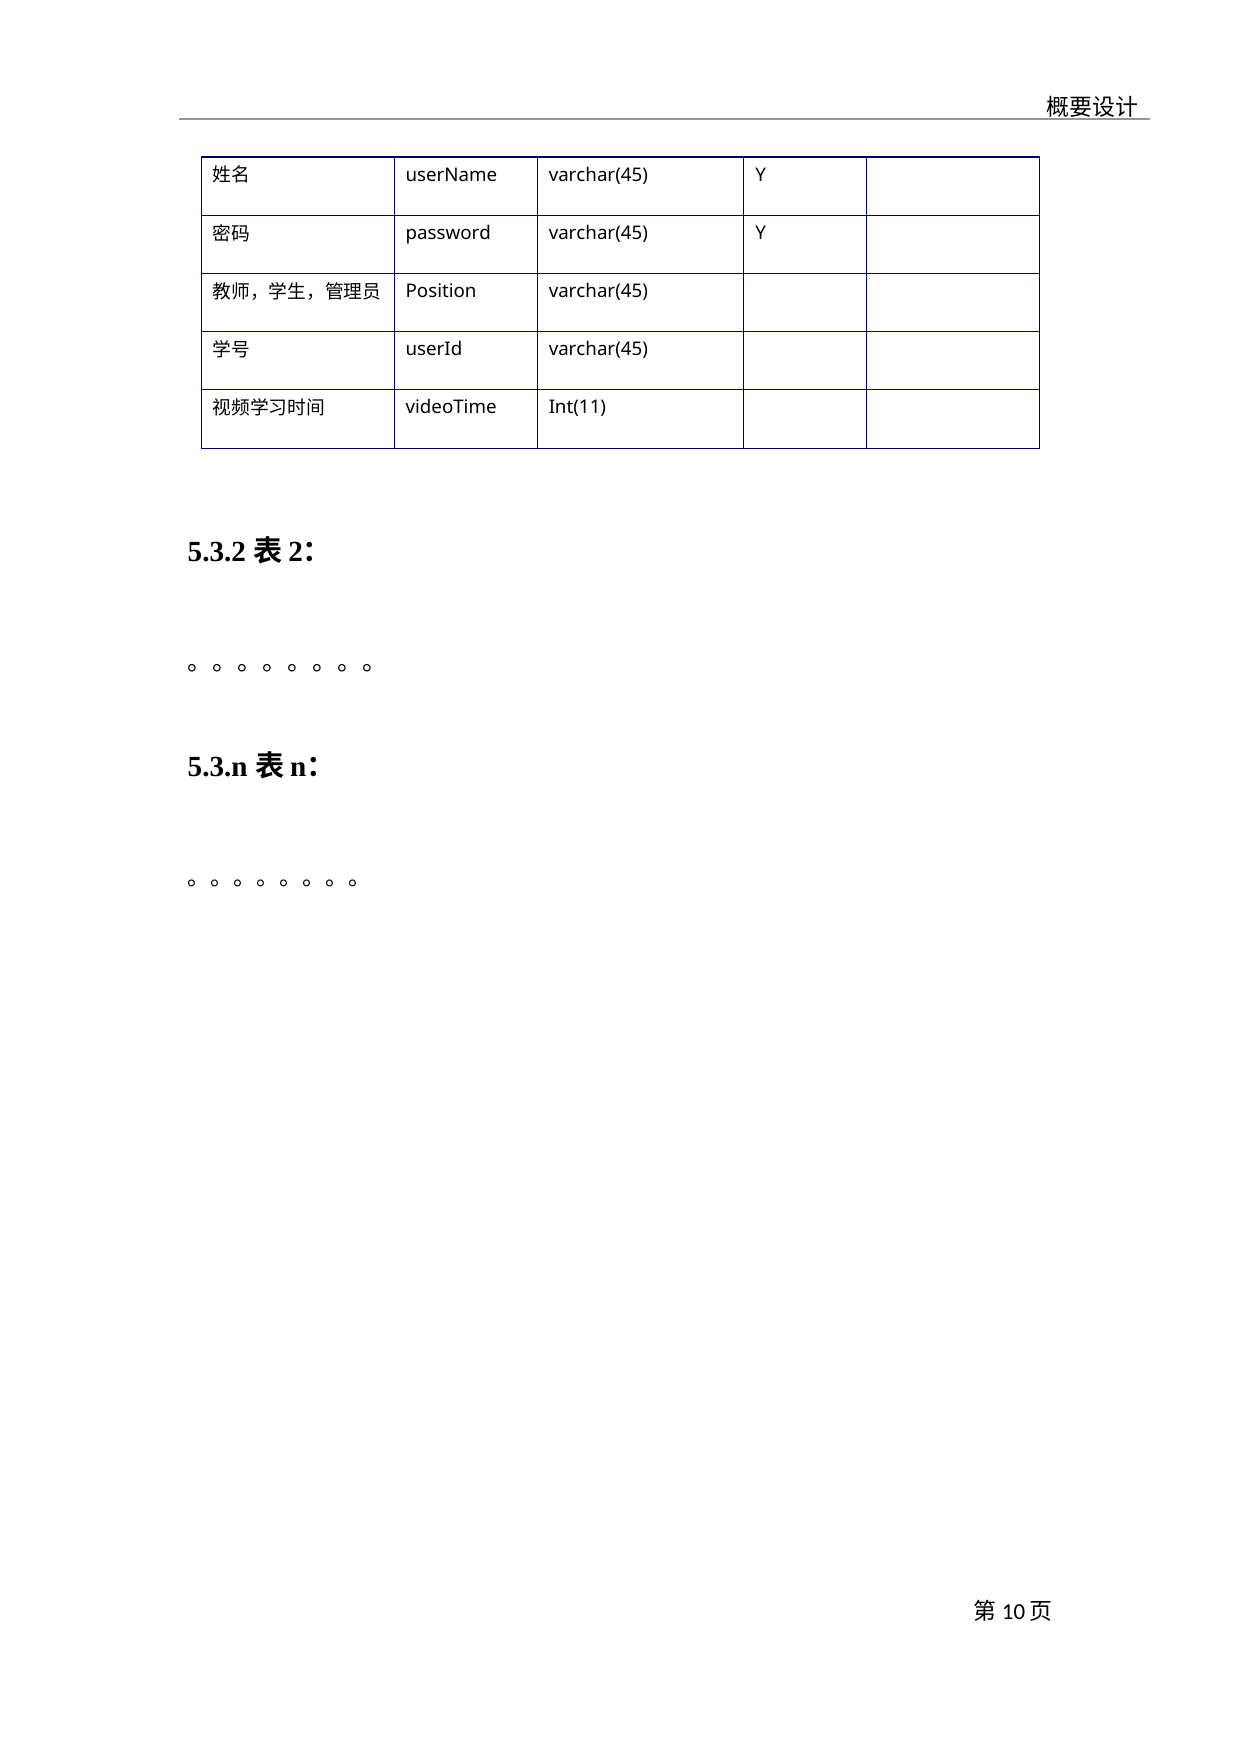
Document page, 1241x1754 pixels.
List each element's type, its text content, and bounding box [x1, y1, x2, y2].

table_cell userName [395, 158, 537, 214]
table_cell Position [395, 274, 537, 331]
table_cell userId [395, 332, 537, 389]
table_cell password [395, 216, 537, 273]
table_cell 视频学习时间 [202, 390, 394, 447]
text 。。。。。。。。 [187, 842, 1053, 907]
table_cell varchar(45) [538, 332, 743, 389]
table_cell [744, 390, 866, 447]
subtitle 5.3.2 表2： [187, 516, 1053, 581]
table_cell [867, 158, 1039, 214]
subtitle 5.3.n 表n： [187, 731, 1053, 796]
table_cell varchar(45) [538, 274, 743, 331]
table_cell Y [744, 158, 866, 214]
table_cell 密码 [202, 216, 394, 273]
list 。。。。。。。。 [187, 627, 1053, 692]
table_cell [744, 274, 866, 331]
table_cell 姓名 [202, 158, 394, 214]
table_cell videoTime [395, 390, 537, 447]
table_cell [744, 332, 866, 389]
table_cell [867, 390, 1039, 447]
table_cell Y [744, 216, 866, 273]
table_cell [867, 274, 1039, 331]
table_cell 学号 [202, 332, 394, 389]
table_cell 教师，学生，管理员 [202, 274, 394, 331]
table_cell [867, 332, 1039, 389]
table_cell varchar(45) [538, 158, 743, 214]
table_cell varchar(45) [538, 216, 743, 273]
table_cell Int(11) [538, 390, 743, 447]
table_cell [867, 216, 1039, 273]
